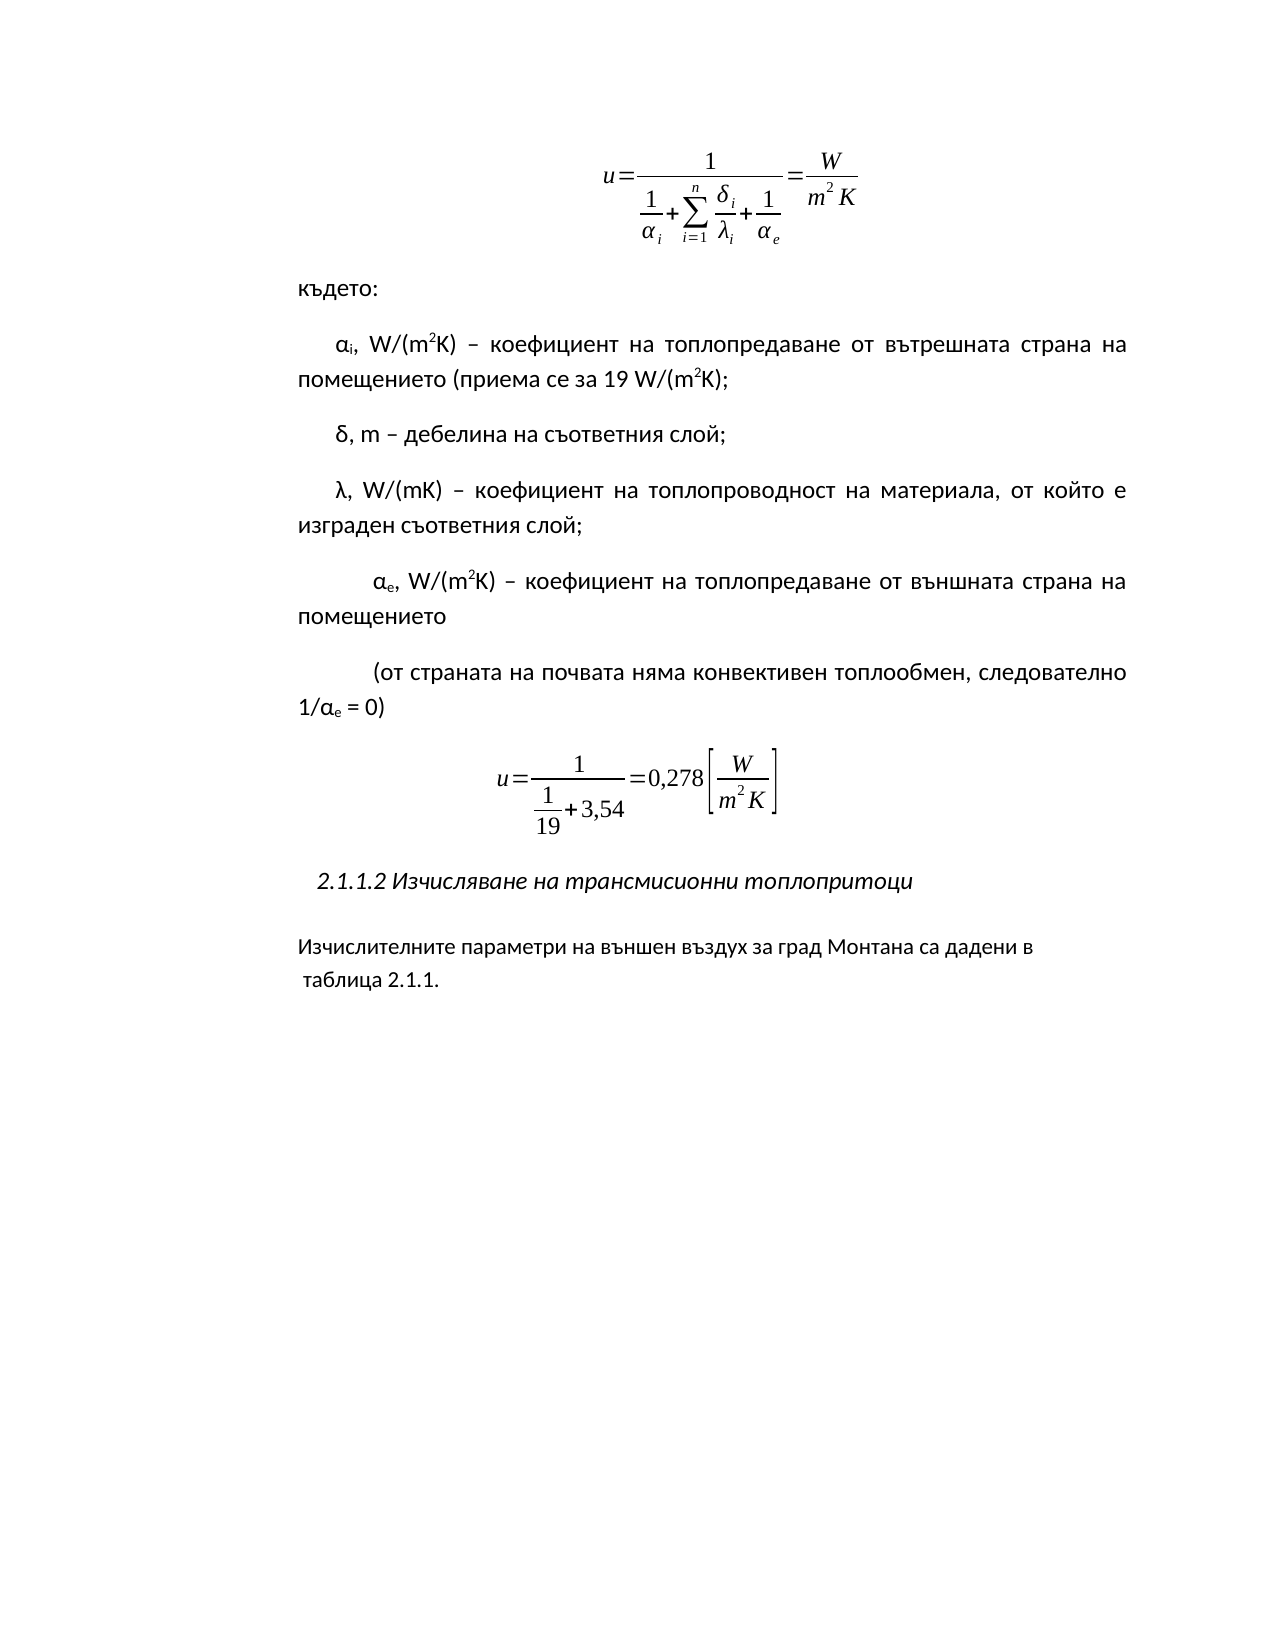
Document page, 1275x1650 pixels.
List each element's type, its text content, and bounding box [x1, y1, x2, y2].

text αi, W/(m2K) – коефициент на топлопредаване от вътрешната страна на помещението (приема се за 19 W/(m2K); [298, 328, 1127, 393]
text δ, m – дебелина на съответния слой; [260, 419, 1127, 449]
text αe, W/(m2K) – коефициент на топлопредаване от външната страна на помещението [298, 565, 1127, 631]
list Изчисляване на трансмисионни топлопритоци [316, 865, 1127, 896]
text таблица 2.1.1. [298, 965, 1127, 993]
text (от страната на почвата няма конвективен топлообмен, следователно 1/αe = 0) [298, 656, 1127, 722]
text λ, W/(mK) – коефициент на топлопроводност на материала, от който е изграден съответния слой; [298, 474, 1127, 540]
text Изчислителните параметри на външен въздух за град Монтана са дадени в [298, 900, 1127, 961]
text където: [223, 272, 1127, 302]
